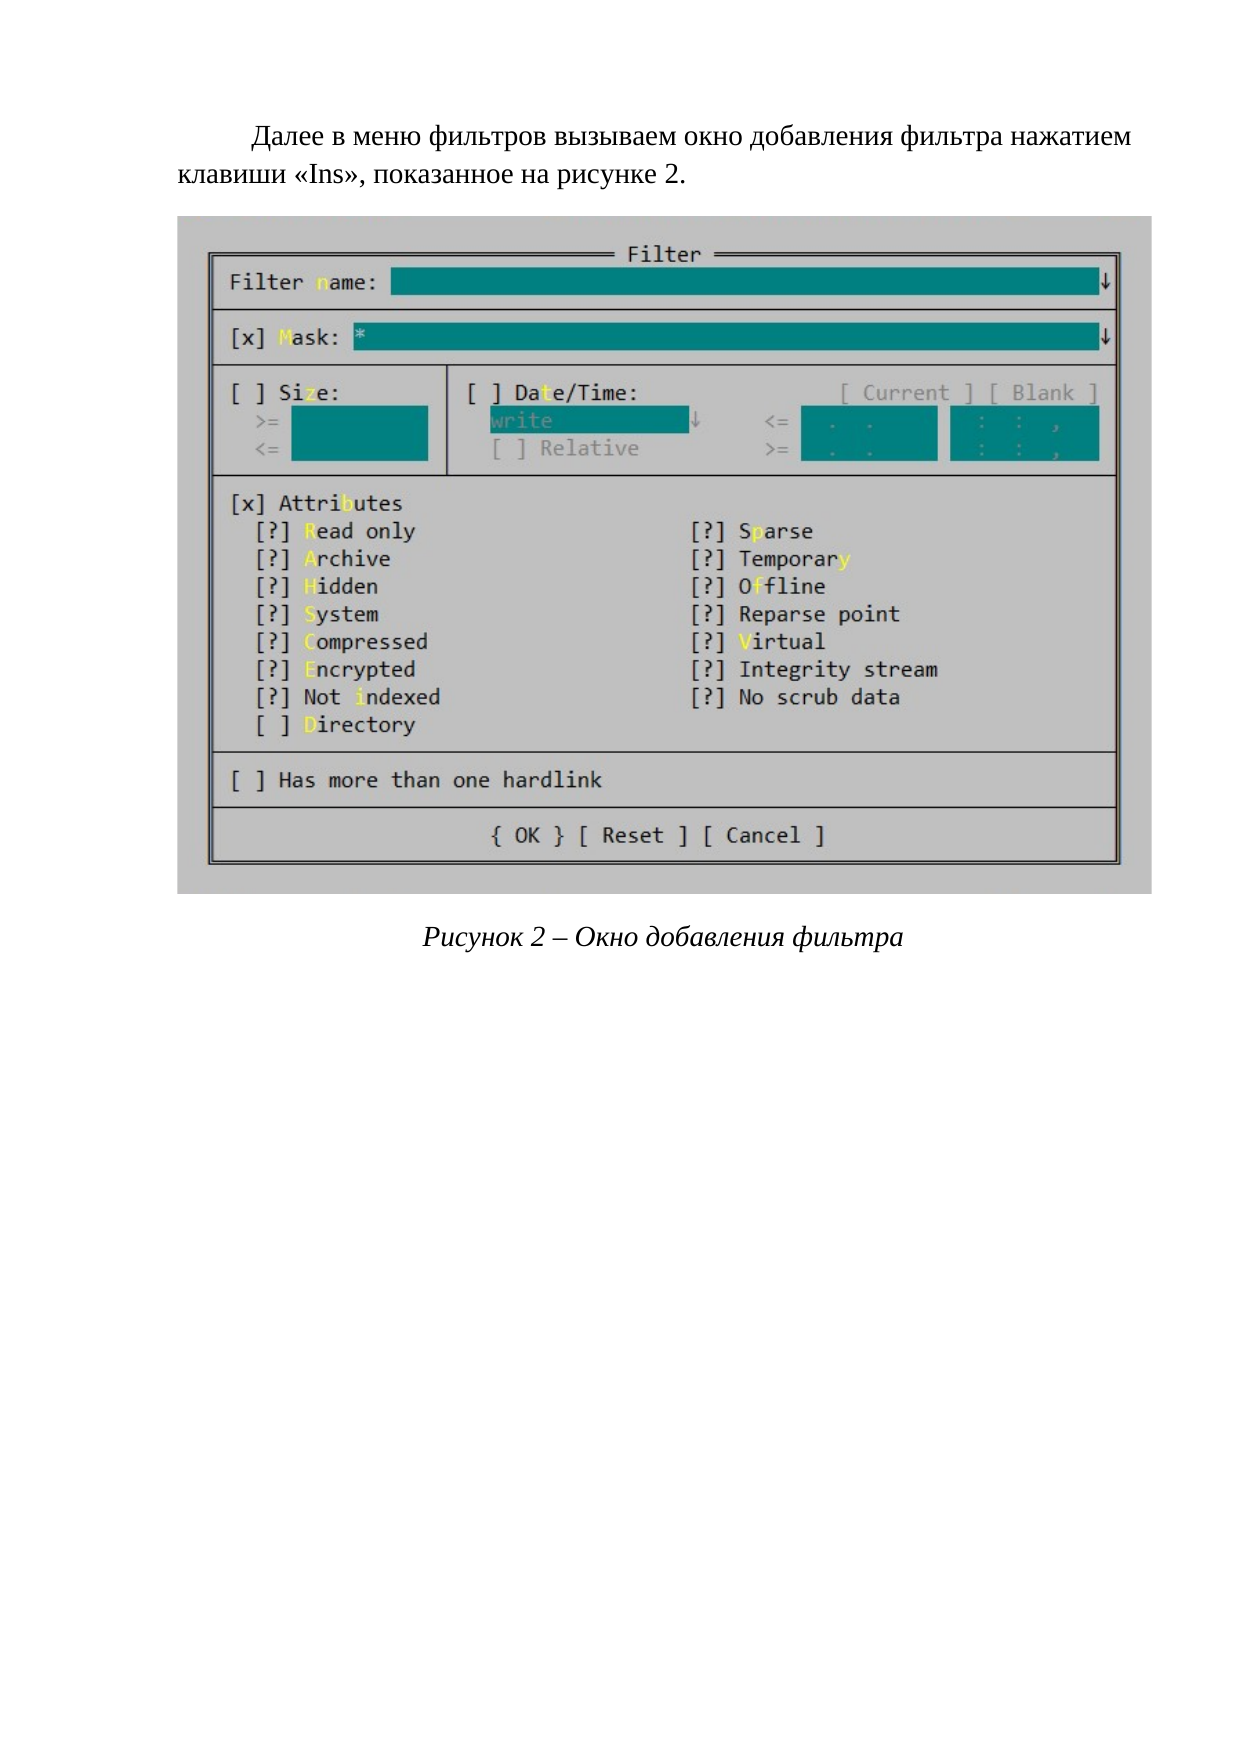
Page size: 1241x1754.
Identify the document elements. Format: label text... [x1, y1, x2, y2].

picture [177, 216, 1152, 894]
text Далее в меню фильтров вызываем окно добавления фильтра нажатием клавиши «Ins», показанное на рисунке 2. [177, 118, 1152, 190]
text Рисунок 2 – Окно добавления фильтра [177, 919, 1152, 952]
